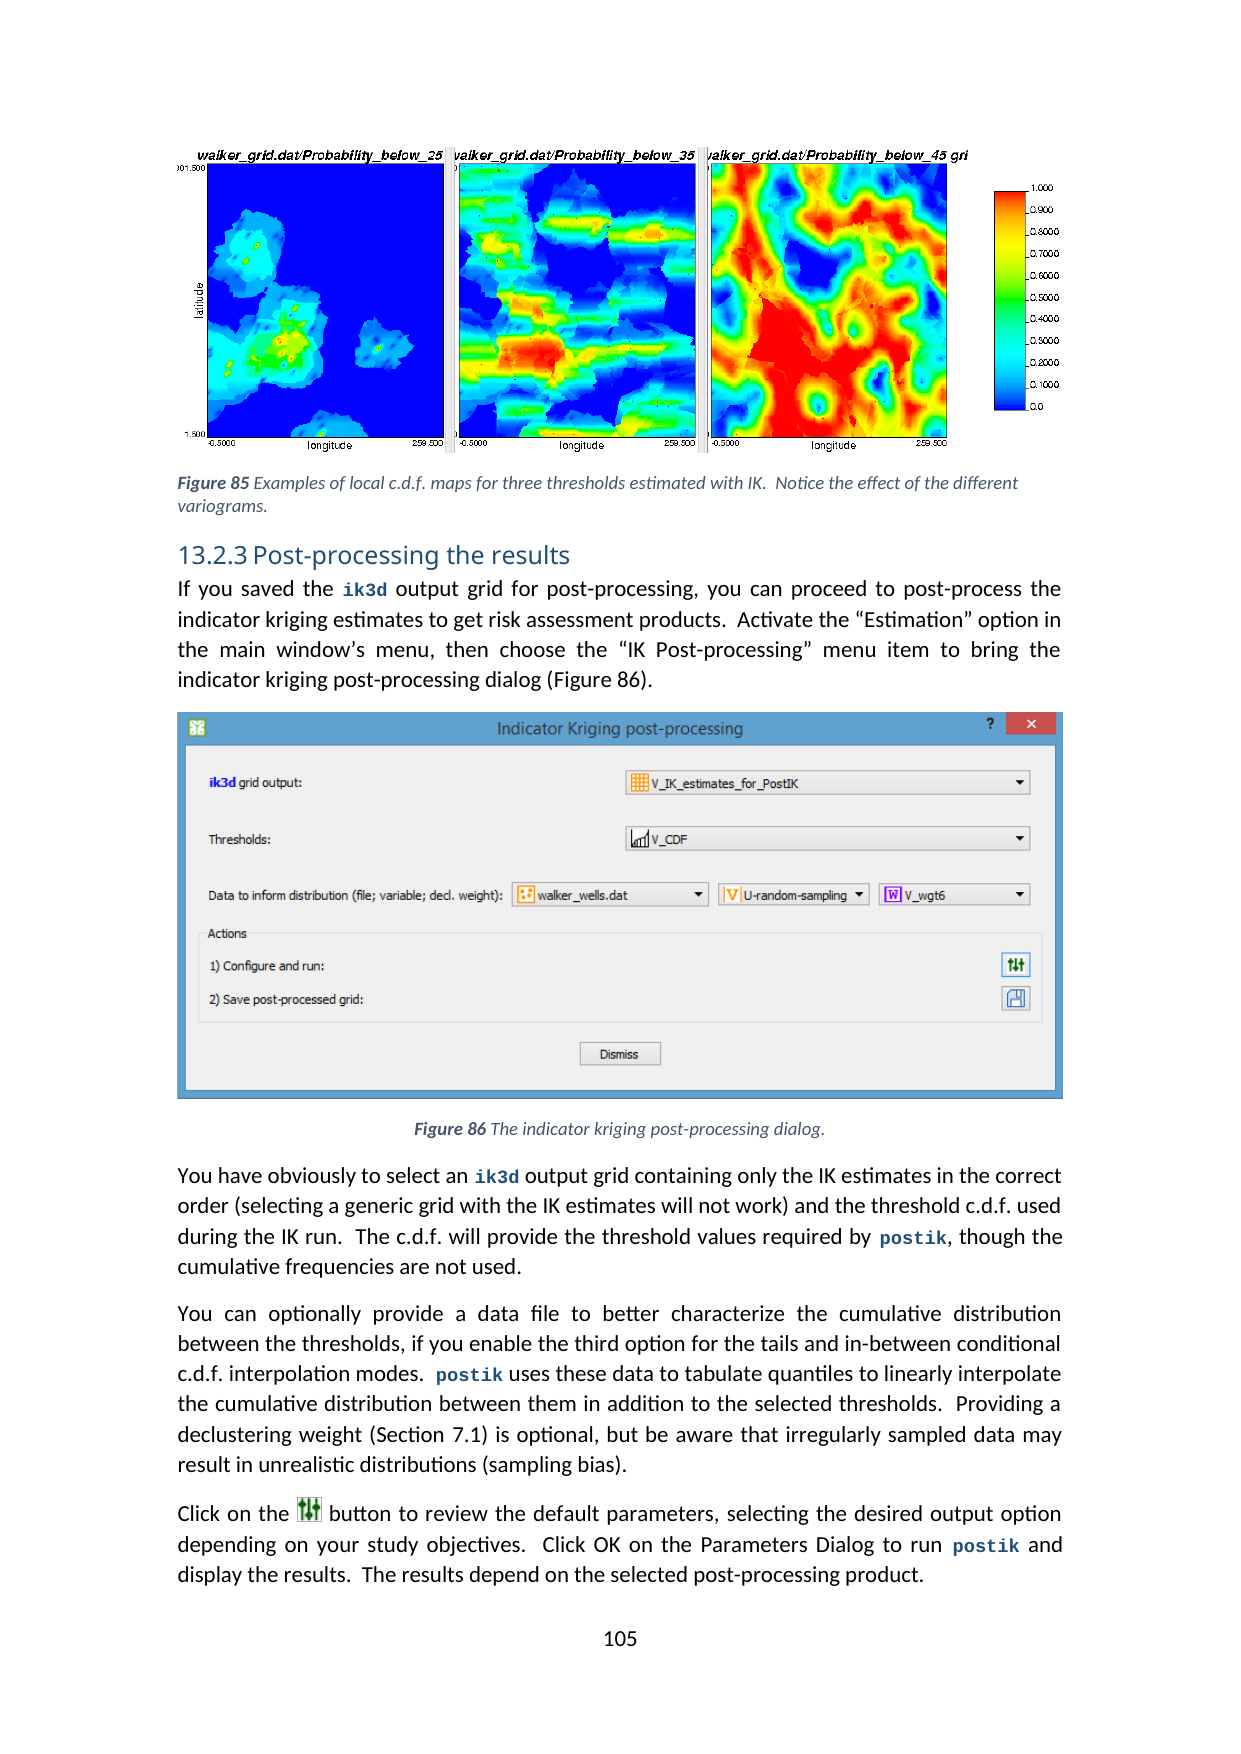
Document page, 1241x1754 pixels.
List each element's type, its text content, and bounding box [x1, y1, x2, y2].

text If you saved the ik3d output grid for post-processing, you can proceed to post-process the indicator kriging estimates to get risk assessment products. Activate the “Estimation” option in the main window’s menu, then choose the “IK Post-processing” menu item to bring the indicator kriging post-processing dialog (Figure 78). [177, 574, 1063, 693]
picture [177, 147, 1062, 453]
text You have obviously to select an ik3d output grid containing only the IK estimates in the correct order (selecting a generic grid with the IK estimates will not work) and the threshold c.d.f. used during the IK run. The c.d.f. will provide the threshold values required by postik, though the cumulative frequencies are not used. [177, 1161, 1063, 1280]
text Figure 85 Examples of local c.d.f. maps for three thresholds estimated with IK. Notice the effect of the different variograms. [177, 471, 1063, 517]
text Click on the button to review the default parameters, selecting the desired output option depending on your study objectives. Click OK on the Parameters Dialog to run postik and display the results. The results depend on the selected post-processing product. [177, 1497, 1063, 1588]
picture [298, 1498, 321, 1521]
text You can optionally provide a data file to better characterize the cumulative distribution between the thresholds, if you enable the third option for the tails and in-between conditional c.d.f. interpolation modes. postik uses these data to tabulate quantiles to linearly interpolate the cumulative distribution between them in addition to the selected thresholds. Providing a declustering weight (Section 7.1) is optional, but be aware that irregularly sampled data may result in unrealistic distributions (sampling bias). [177, 1299, 1063, 1478]
picture [177, 712, 1063, 1099]
subtitle Post-processing the results [177, 538, 1063, 572]
text Figure 86 The indicator kriging post-processing dialog. [177, 1118, 1063, 1141]
